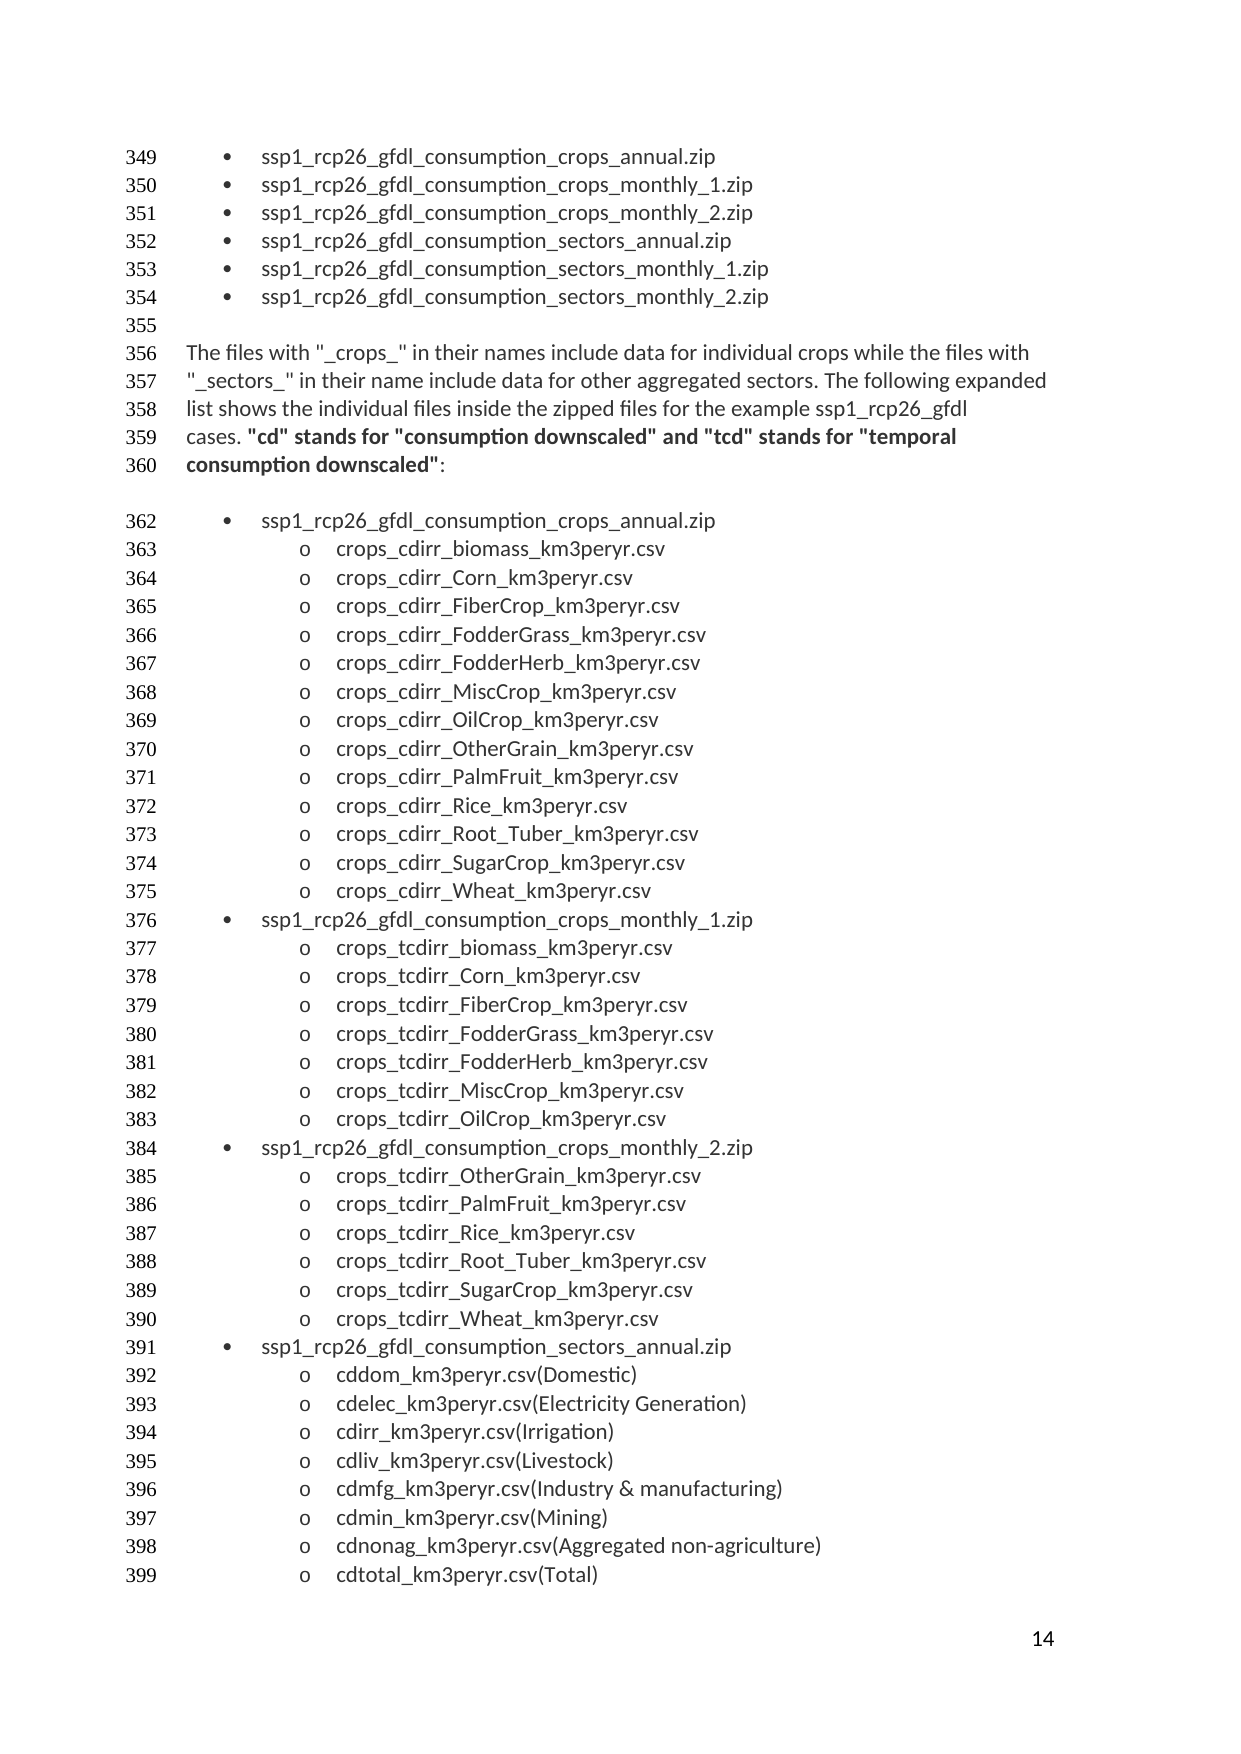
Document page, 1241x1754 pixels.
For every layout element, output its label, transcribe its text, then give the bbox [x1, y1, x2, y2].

list ssp1_rcp26_gfdl_consumption_crops_monthly_1.zip [223, 170, 1054, 198]
list ssp1_rcp26_gfdl_consumption_sectors_monthly_1.zip [223, 254, 1054, 282]
list crops_tcdirr_FodderGrass_km3peryr.csv [298, 1019, 1054, 1047]
list crops_tcdirr_PalmFruit_km3peryr.csv [298, 1189, 1054, 1218]
list crops_cdirr_FodderHerb_km3peryr.csv [298, 648, 1054, 677]
list cdnonag_km3peryr.csv(Aggregated non-agriculture) [298, 1531, 1054, 1560]
list crops_cdirr_biomass_km3peryr.csv [298, 534, 1054, 563]
list crops_cdirr_Rice_km3peryr.csv [298, 791, 1054, 819]
list crops_cdirr_OtherGrain_km3peryr.csv [298, 734, 1054, 762]
list crops_cdirr_MiscCrop_km3peryr.csv [298, 677, 1054, 705]
list crops_cdirr_PalmFruit_km3peryr.csv [298, 762, 1054, 791]
list crops_cdirr_Wheat_km3peryr.csv [298, 877, 1054, 905]
list crops_cdirr_SugarCrop_km3peryr.csv [298, 848, 1054, 877]
list crops_tcdirr_biomass_km3peryr.csv [298, 933, 1054, 962]
list cdliv_km3peryr.csv(Livestock) [298, 1446, 1054, 1474]
list crops_tcdirr_Corn_km3peryr.csv [298, 962, 1054, 990]
list crops_tcdirr_Rice_km3peryr.csv [298, 1218, 1054, 1247]
list crops_cdirr_FiberCrop_km3peryr.csv [298, 591, 1054, 620]
list ssp1_rcp26_gfdl_consumption_sectors_annual.zip [223, 1332, 1054, 1360]
list cdmfg_km3peryr.csv(Industry & manufacturing) [298, 1474, 1054, 1503]
list cdirr_km3peryr.csv(Irrigation) [298, 1417, 1054, 1446]
list ssp1_rcp26_gfdl_consumption_sectors_monthly_2.zip [223, 282, 1054, 310]
list crops_tcdirr_OilCrop_km3peryr.csv [298, 1104, 1054, 1133]
list crops_cdirr_OilCrop_km3peryr.csv [298, 705, 1054, 734]
list cdtotal_km3peryr.csv(Total) [298, 1560, 1054, 1588]
list ssp1_rcp26_gfdl_consumption_crops_monthly_1.zip [223, 905, 1054, 933]
list crops_tcdirr_SugarCrop_km3peryr.csv [298, 1275, 1054, 1304]
list crops_tcdirr_Wheat_km3peryr.csv [298, 1304, 1054, 1332]
list ssp1_rcp26_gfdl_consumption_crops_monthly_2.zip [223, 198, 1054, 226]
list crops_tcdirr_MiscCrop_km3peryr.csv [298, 1076, 1054, 1104]
list crops_tcdirr_FodderHerb_km3peryr.csv [298, 1047, 1054, 1076]
list crops_cdirr_Corn_km3peryr.csv [298, 563, 1054, 591]
list cdmin_km3peryr.csv(Mining) [298, 1503, 1054, 1531]
list cdelec_km3peryr.csv(Electricity Generation) [298, 1389, 1054, 1417]
list ssp1_rcp26_gfdl_consumption_crops_annual.zip [223, 506, 1054, 534]
list ssp1_rcp26_gfdl_consumption_crops_annual.zip [223, 142, 1054, 170]
list crops_tcdirr_Root_Tuber_km3peryr.csv [298, 1247, 1054, 1275]
list crops_cdirr_FodderGrass_km3peryr.csv [298, 620, 1054, 648]
text The files with "_crops_" in their names include data for individual crops while the files with "_sectors_" in their name include data for other aggregated sectors. The following expanded list shows the individual files inside the zipped files for the example ssp1_rcp26_gfdl cases. "cd" stands for "consumption downscaled" and "tcd" stands for "temporal consumption downscaled": [186, 310, 1054, 506]
list crops_tcdirr_FiberCrop_km3peryr.csv [298, 990, 1054, 1019]
list cddom_km3peryr.csv(Domestic) [298, 1360, 1054, 1389]
list ssp1_rcp26_gfdl_consumption_crops_monthly_2.zip [223, 1133, 1054, 1161]
list ssp1_rcp26_gfdl_consumption_sectors_annual.zip [223, 226, 1054, 254]
list crops_tcdirr_OtherGrain_km3peryr.csv [298, 1161, 1054, 1189]
list crops_cdirr_Root_Tuber_km3peryr.csv [298, 819, 1054, 848]
